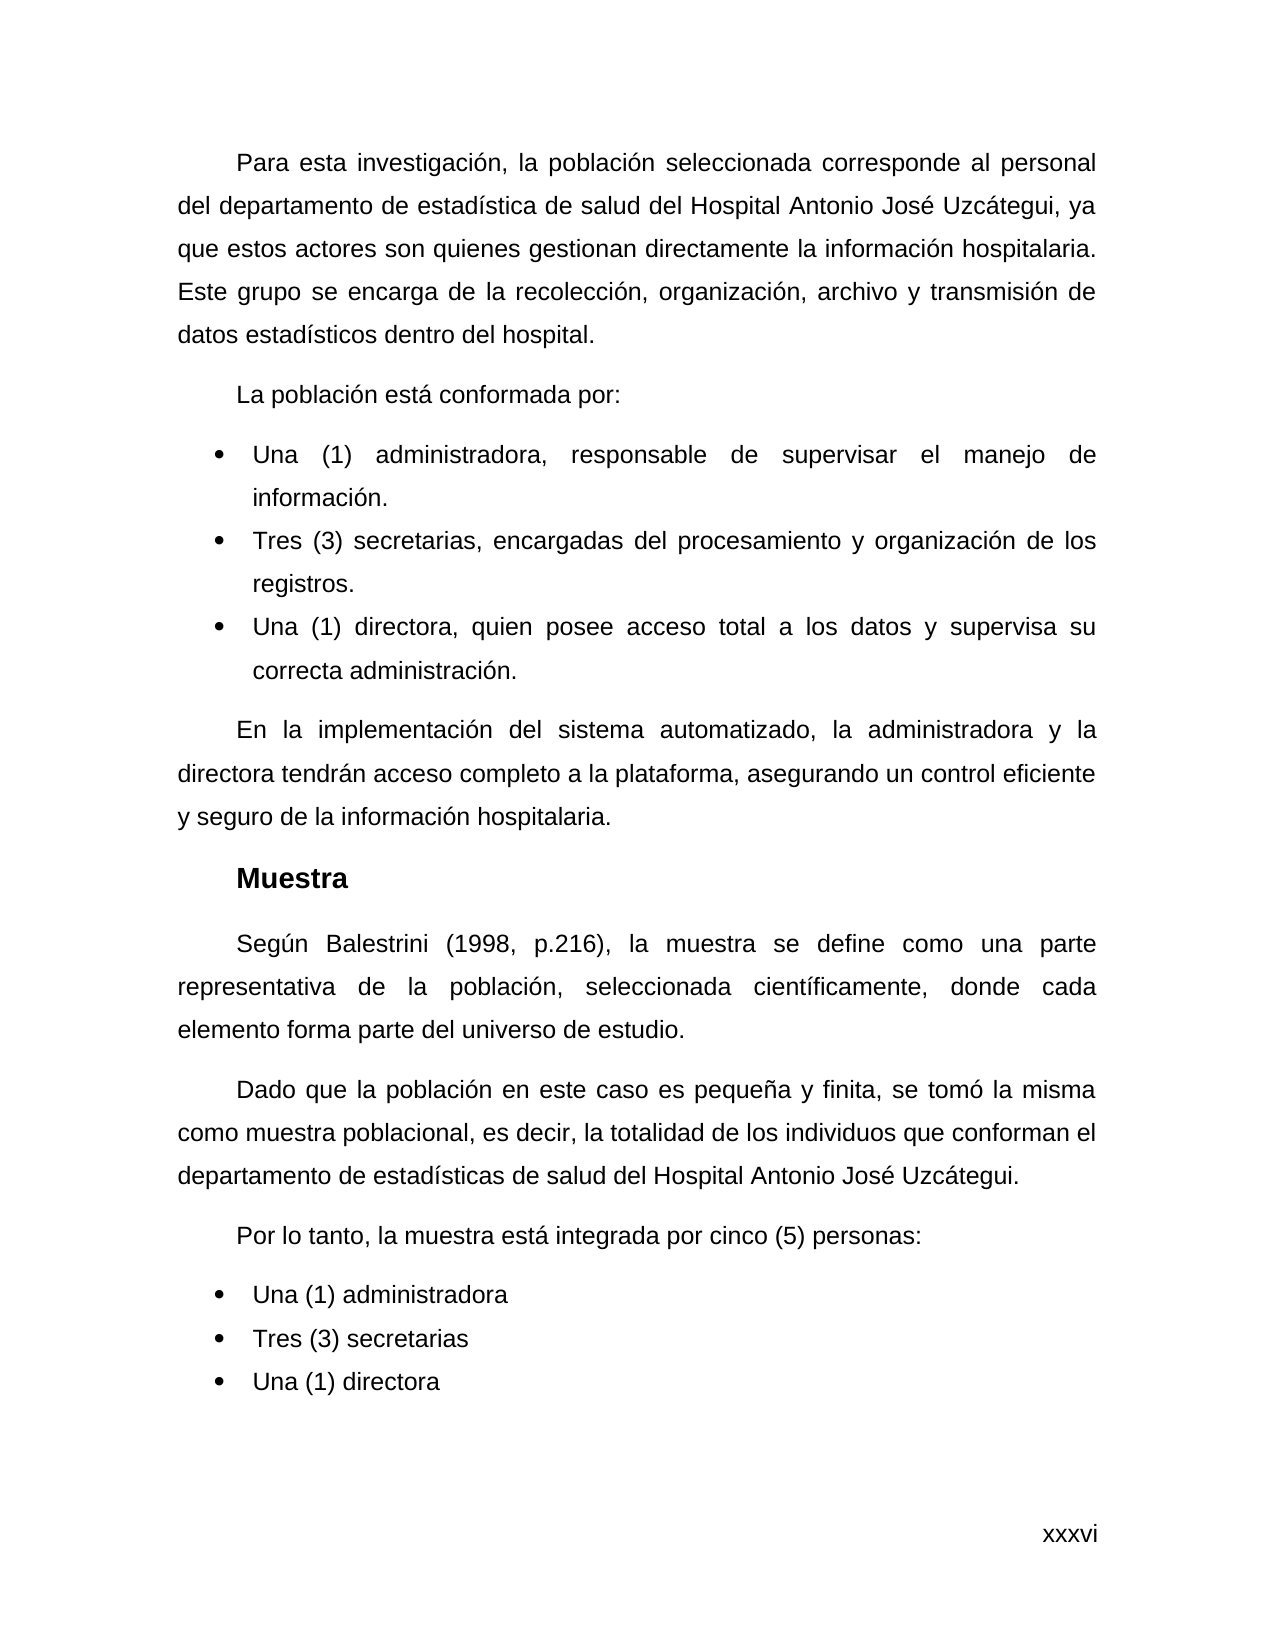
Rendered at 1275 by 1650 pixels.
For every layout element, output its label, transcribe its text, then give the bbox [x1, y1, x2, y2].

text Por lo tanto, la muestra está integrada por cinco (5) personas: [177, 1221, 1098, 1249]
text Según Balestrini (1998, p.216), la muestra se define como una parte representativa de la población, seleccionada científicamente, donde cada elemento forma parte del universo de estudio. [177, 928, 1098, 1043]
list Una (1) administradora, responsable de supervisar el manejo de información. [215, 440, 1098, 512]
text Para esta investigación, la población seleccionada corresponde al personal del departamento de estadística de salud del Hospital Antonio José Uzcátegui, ya que estos actores son quienes gestionan directamente la información hospitalaria. Este grupo se encarga de la recolección, organización, archivo y transmisión de datos estadísticos dentro del hospital. [177, 148, 1098, 349]
list Una (1) administradora [215, 1280, 1098, 1309]
text En la implementación del sistema automatizado, la administradora y la directora tendrán acceso completo a la plataforma, asegurando un control eficiente y seguro de la información hospitalaria. [177, 715, 1098, 830]
text Dado que la población en este caso es pequeña y finita, se tomó la misma como muestra poblacional, es decir, la totalidad de los individuos que conforman el departamento de estadísticas de salud del Hospital Antonio José Uzcátegui. [177, 1074, 1098, 1189]
list Tres (3) secretarias, encargadas del procesamiento y organización de los registros. [215, 526, 1098, 598]
text La población está conformada por: [177, 380, 1098, 409]
list Tres (3) secretarias [215, 1324, 1098, 1352]
list Una (1) directora, quien posee acceso total a los datos y supervisa su correcta administración. [215, 612, 1098, 684]
list Una (1) directora [215, 1367, 1098, 1396]
subtitle Muestra [236, 861, 1098, 895]
